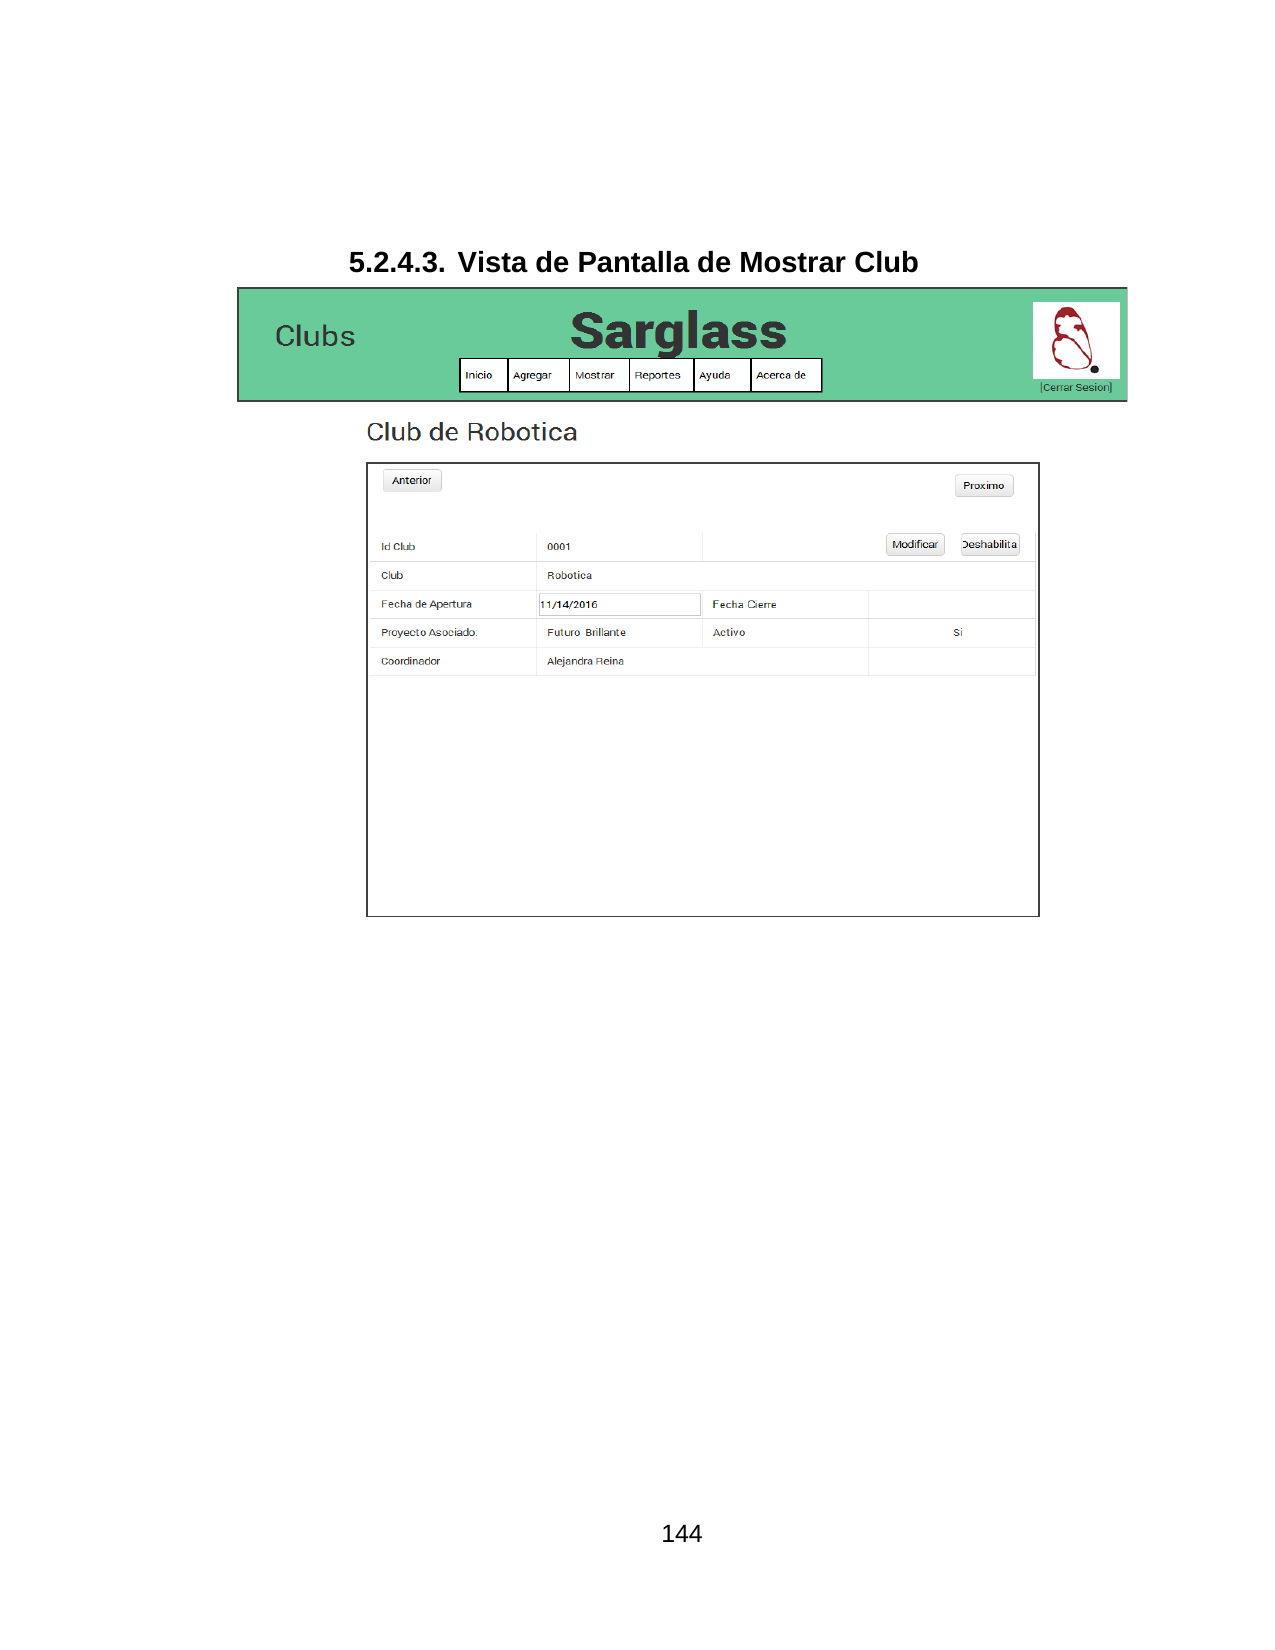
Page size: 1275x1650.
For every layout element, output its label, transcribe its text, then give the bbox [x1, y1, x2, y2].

subtitle Vista de Pantalla de Mostrar Club [349, 245, 1127, 279]
picture [237, 287, 1128, 917]
